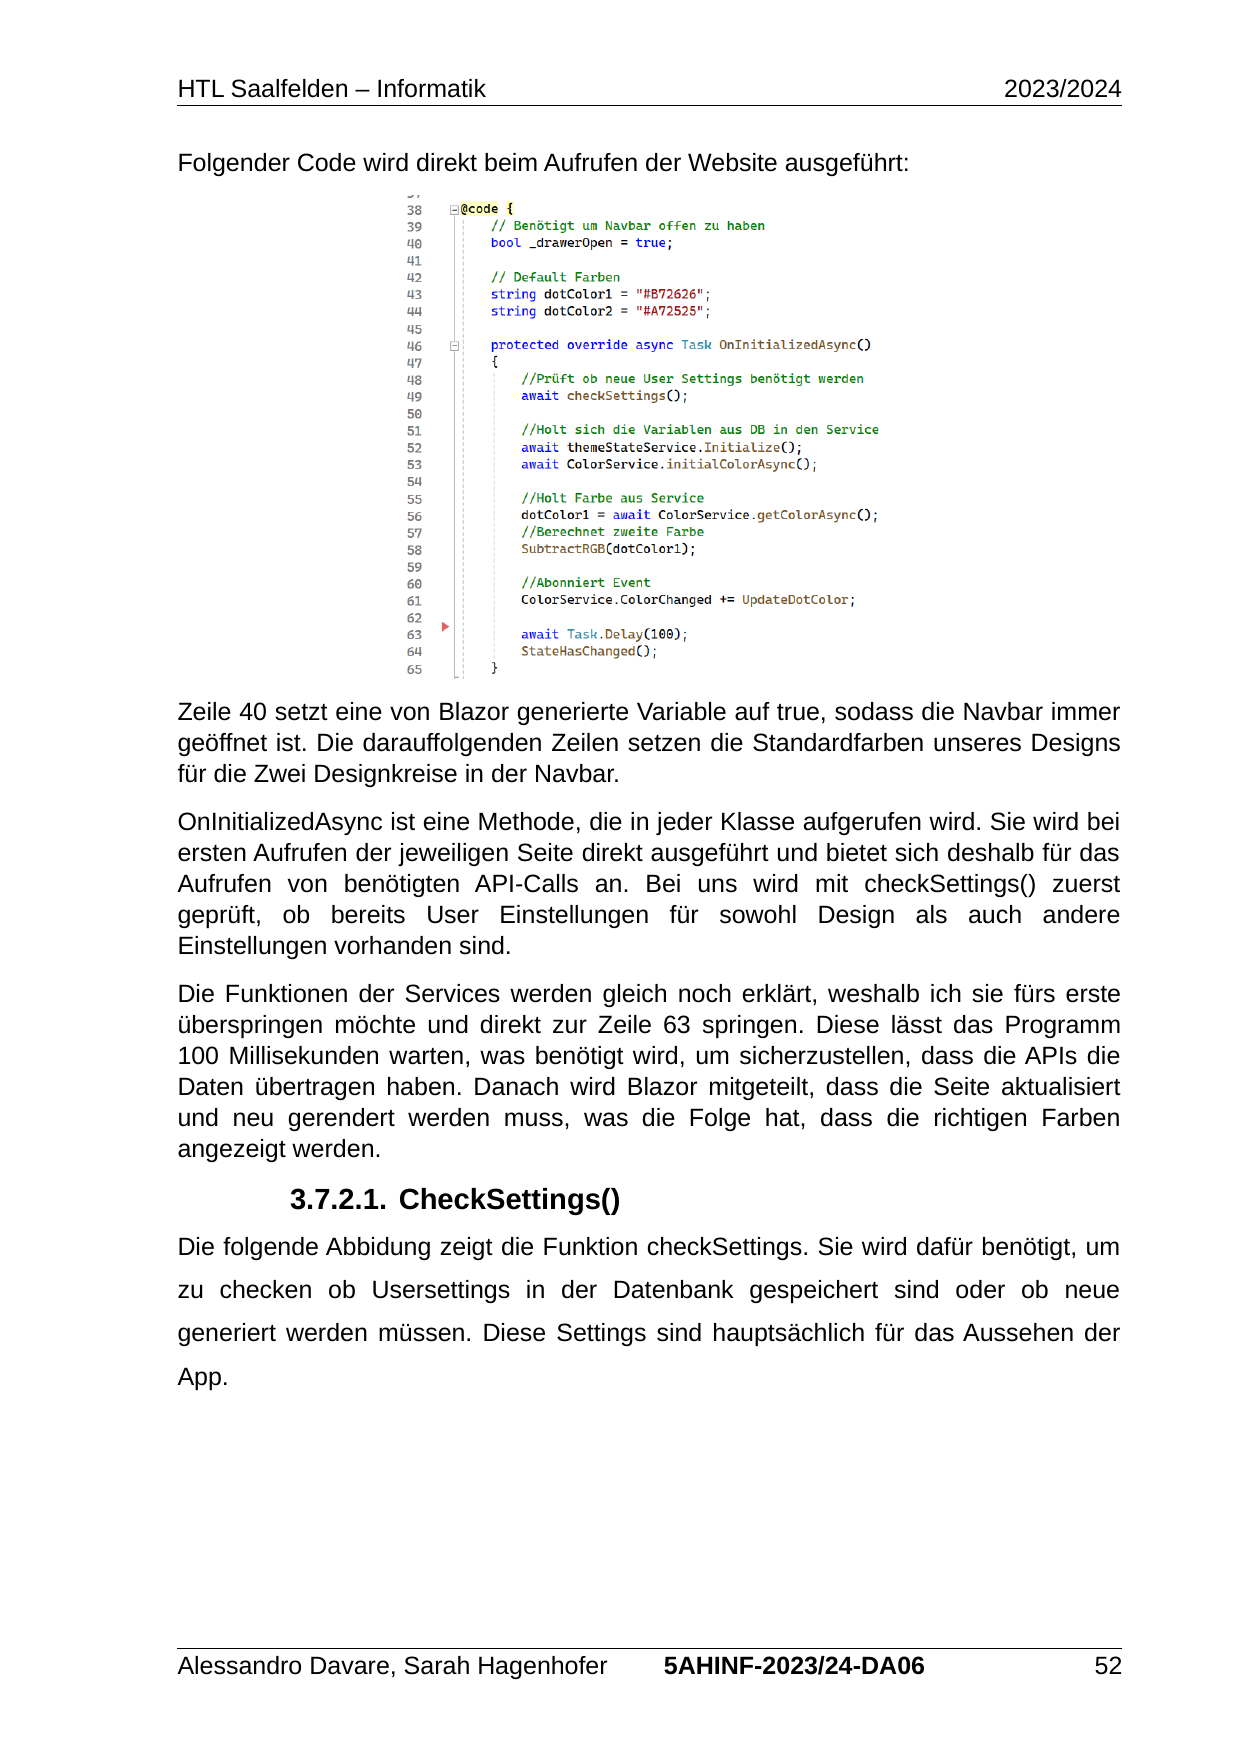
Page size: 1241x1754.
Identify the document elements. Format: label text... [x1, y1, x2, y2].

subtitle CheckSettings() [290, 1182, 1122, 1215]
text Zeile 40 setzt eine von Blazor generierte Variable auf true, sodass die Navbar immer geöffnet ist. Die darauffolgenden Zeilen setzen die Standardfarben unseres Designs für die Zwei Designkreise in der Navbar. [177, 697, 1122, 788]
text Folgender Code wird direkt beim Aufrufen der Website ausgeführt: [177, 148, 1122, 176]
text Die Funktionen der Services werden gleich noch erklärt, weshalb ich sie fürs erste überspringen möchte und direkt zur Zeile 63 springen. Diese lässt das Programm 100 Millisekunden warten, was benötigt wird, um sicherzustellen, dass die APIs die Daten übertragen haben. Danach wird Blazor mitgeteilt, dass die Seite aktualisiert und neu gerendert werden muss, was die Folge hat, dass die richtigen Farben angezeigt werden. [177, 979, 1122, 1163]
picture [401, 195, 898, 679]
text OnInitializedAsync ist eine Methode, die in jeder Klasse aufgerufen wird. Sie wird bei ersten Aufrufen der jeweiligen Seite direkt ausgeführt und bietet sich deshalb für das Aufrufen von benötigten API-Calls an. Bei uns wird mit checkSettings() zuerst geprüft, ob bereits User Einstellungen für sowohl Design als auch andere Einstellungen vorhanden sind. [177, 807, 1122, 960]
text Die folgende Abbidung zeigt die Funktion checkSettings. Sie wird dafür benötigt, um zu checken ob Usersettings in der Datenbank gespeichert sind oder ob neue generiert werden müssen. Diese Settings sind hauptsächlich für das Aussehen der App. [177, 1232, 1122, 1390]
